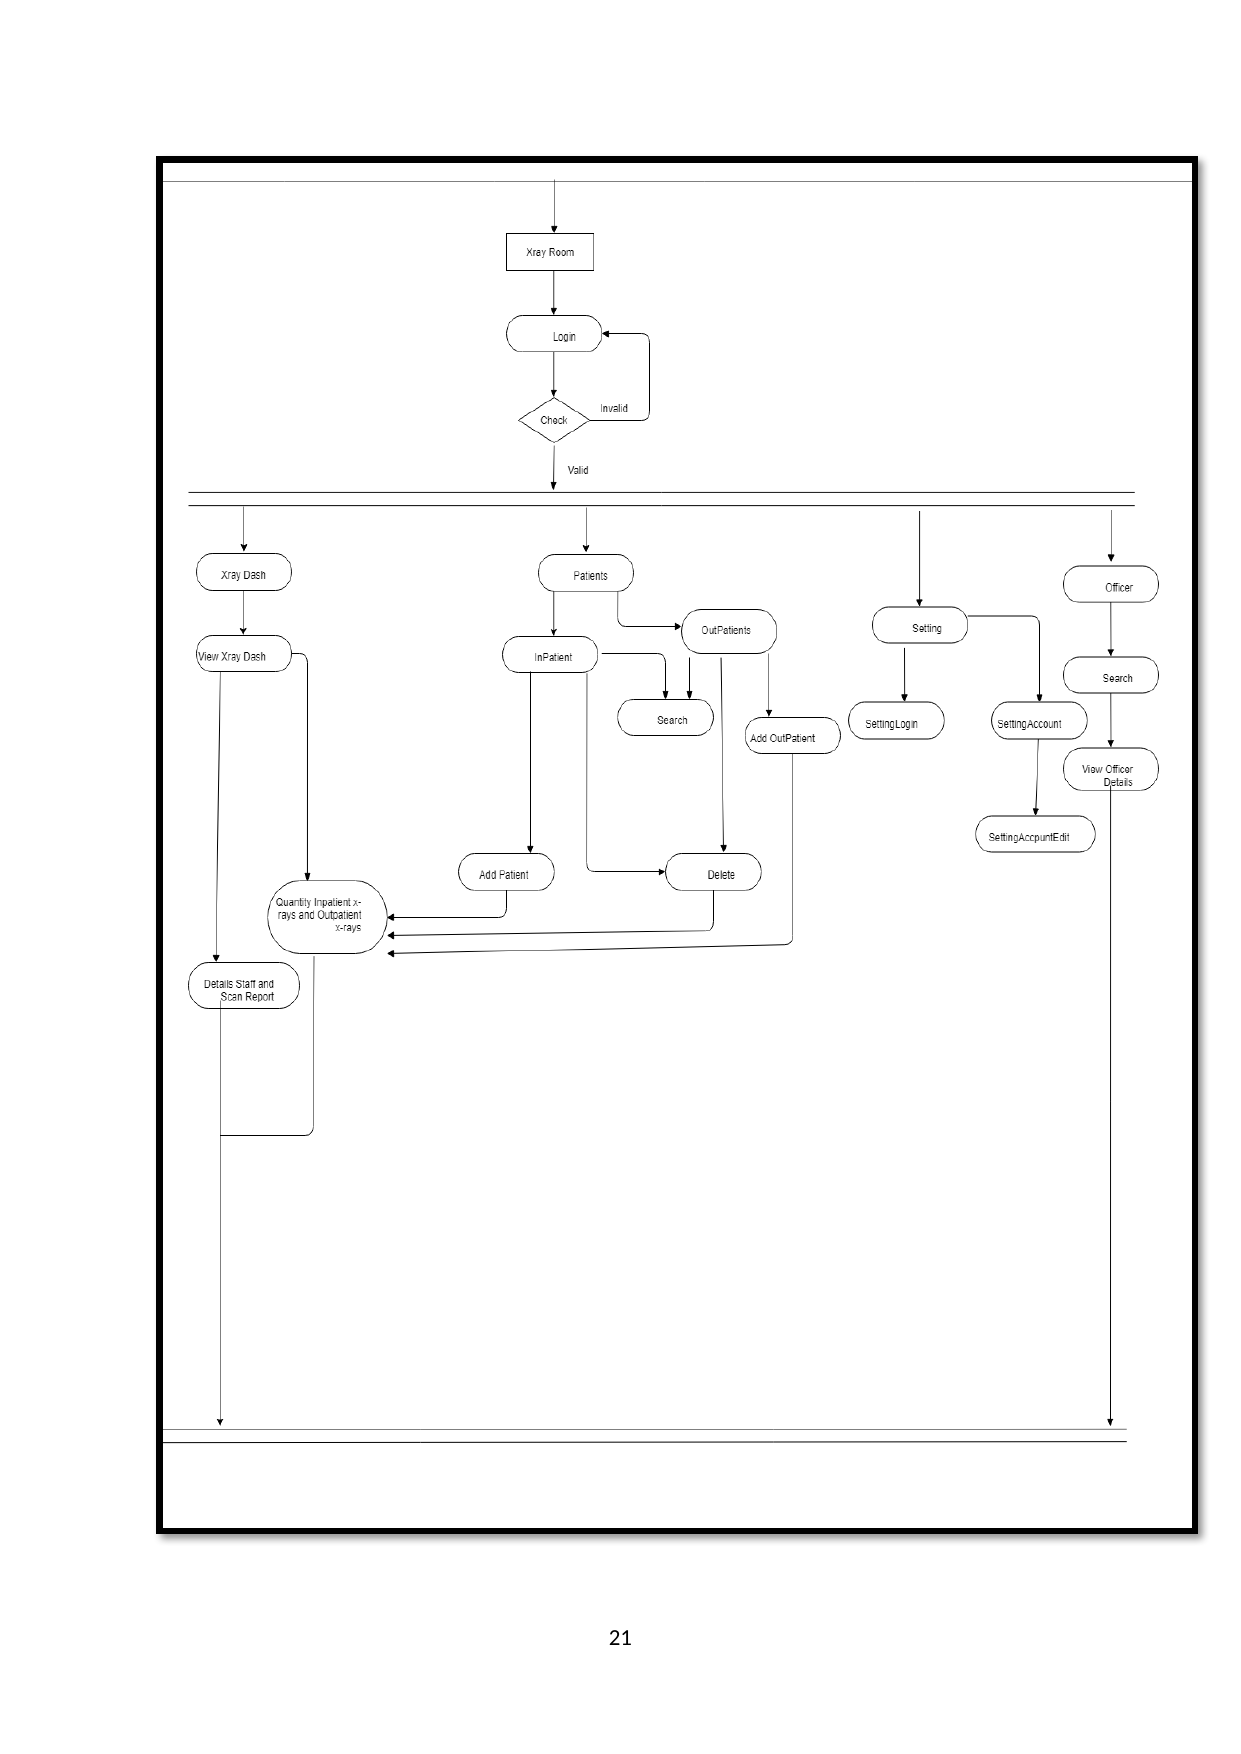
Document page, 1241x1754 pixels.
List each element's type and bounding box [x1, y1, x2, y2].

picture [163, 163, 1192, 1528]
